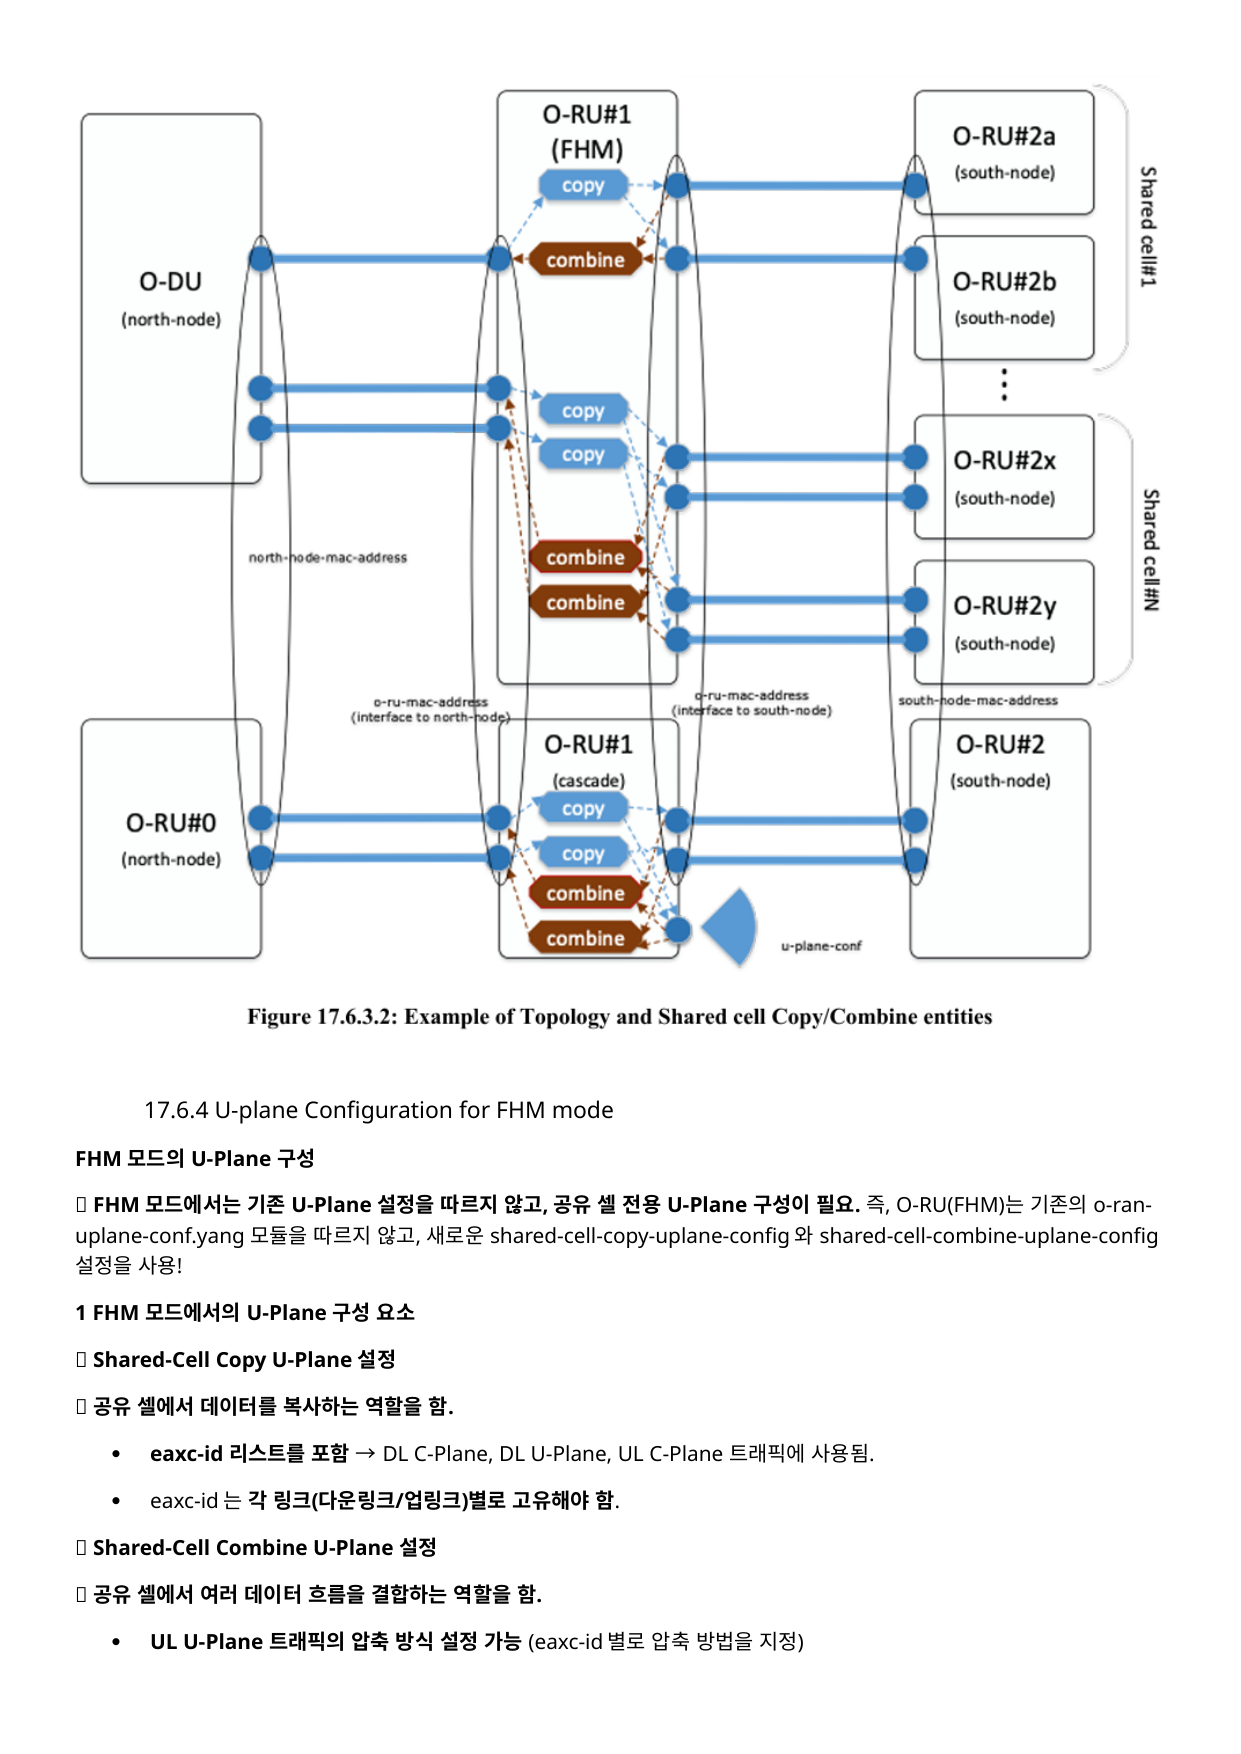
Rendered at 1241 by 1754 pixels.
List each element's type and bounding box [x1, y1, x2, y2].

picture [75, 75, 1166, 1032]
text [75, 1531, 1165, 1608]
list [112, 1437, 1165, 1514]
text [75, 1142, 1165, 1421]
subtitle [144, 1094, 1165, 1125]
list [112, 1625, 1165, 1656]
